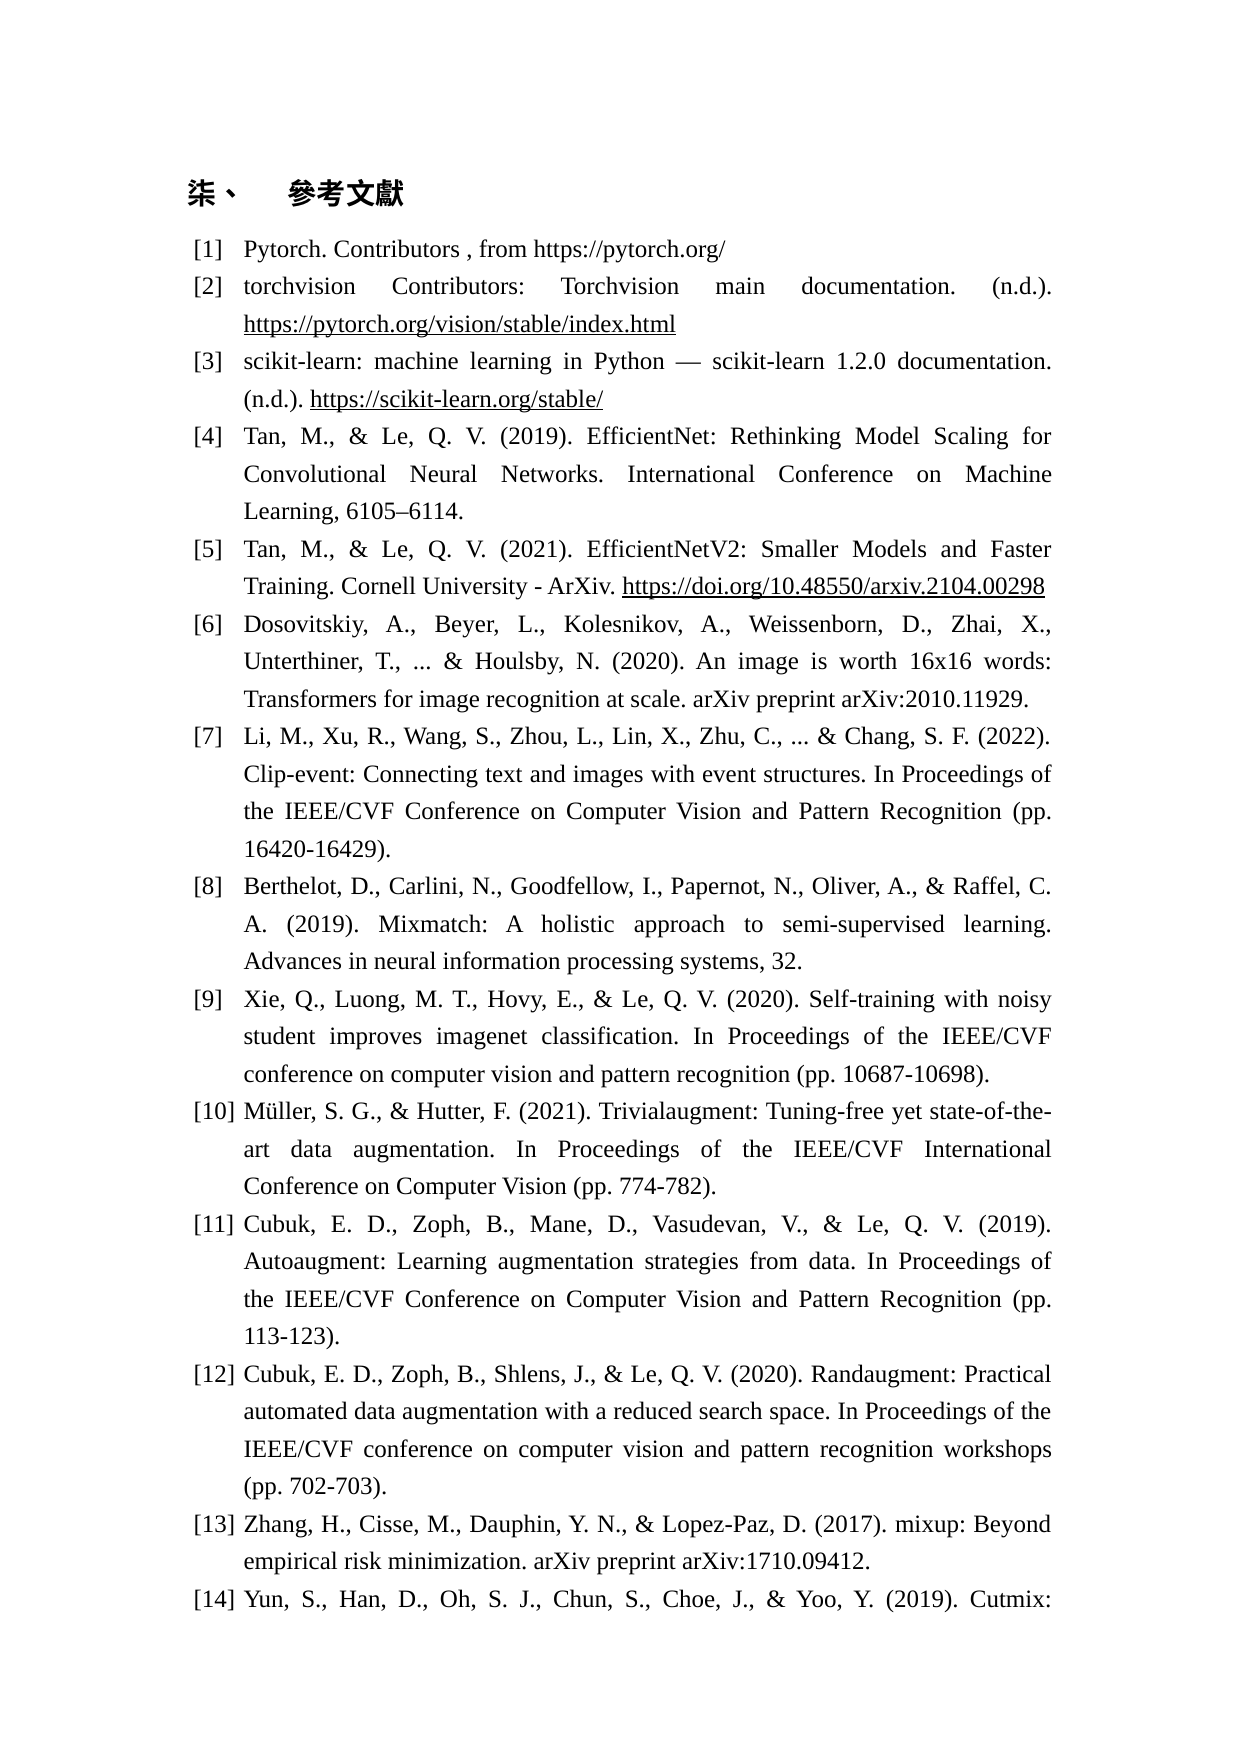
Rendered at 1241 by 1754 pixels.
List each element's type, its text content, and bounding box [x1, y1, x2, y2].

list Müller, S. G., & Hutter, F. (2021). Trivialaugment: Tuning-free yet state-of-the-art data augmentation. In Proceedings of the IEEE/CVF International Conference on Computer Vision (pp. 774-782). [193, 1092, 1053, 1204]
list torchvision Contributors: Torchvision main documentation. (n.d.). https://pytorch.org/vision/stable/index.html [193, 267, 1053, 342]
list Cubuk, E. D., Zoph, B., Mane, D., Vasudevan, V., & Le, Q. V. (2019). Autoaugment: Learning augmentation strategies from data. In Proceedings of the IEEE/CVF Conference on Computer Vision and Pattern Recognition (pp. 113-123). [193, 1204, 1053, 1354]
list Xie, Q., Luong, M. T., Hovy, E., & Le, Q. V. (2020). Self-training with noisy student improves imagenet classification. In Proceedings of the IEEE/CVF conference on computer vision and pattern recognition (pp. 10687-10698). [193, 979, 1053, 1092]
list Pytorch. Contributors , from https://pytorch.org/ [193, 229, 1053, 267]
list Tan, M., & Le, Q. V. (2019). EfficientNet: Rethinking Model Scaling for Convolutional Neural Networks. International Conference on Machine Learning, 6105–6114. [193, 417, 1053, 529]
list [193, 1579, 1053, 1617]
list Li, M., Xu, R., Wang, S., Zhou, L., Lin, X., Zhu, C., ... & Chang, S. F. (2022). Clip-event: Connecting text and images with event structures. In Proceedings of the IEEE/CVF Conference on Computer Vision and Pattern Recognition (pp. 16420-16429). [193, 717, 1053, 867]
list Dosovitskiy, A., Beyer, L., Kolesnikov, A., Weissenborn, D., Zhai, X., Unterthiner, T., ... & Houlsby, N. (2020). An image is worth 16x16 words: Transformers for image recognition at scale. arXiv preprint arXiv:2010.11929. [193, 604, 1053, 717]
list scikit-learn: machine learning in Python — scikit-learn 1.2.0 documentation. (n.d.). https://scikit-learn.org/stable/ [193, 342, 1053, 417]
list Cubuk, E. D., Zoph, B., Shlens, J., & Le, Q. V. (2020). Randaugment: Practical automated data augmentation with a reduced search space. In Proceedings of the IEEE/CVF conference on computer vision and pattern recognition workshops (pp. 702-703). [193, 1354, 1053, 1504]
list Zhang, H., Cisse, M., Dauphin, Y. N., & Lopez-Paz, D. (2017). mixup: Beyond empirical risk minimization. arXiv preprint arXiv:1710.09412. [193, 1504, 1053, 1579]
list Tan, M., & Le, Q. V. (2021). EfficientNetV2: Smaller Models and Faster Training. Cornell University - ArXiv. https://doi.org/10.48550/arxiv.2104.00298 [193, 529, 1053, 604]
list 參考文獻 [187, 154, 1053, 229]
list Berthelot, D., Carlini, N., Goodfellow, I., Papernot, N., Oliver, A., & Raffel, C. A. (2019). Mixmatch: A holistic approach to semi-supervised learning. Advances in neural information processing systems, 32. [193, 867, 1053, 979]
